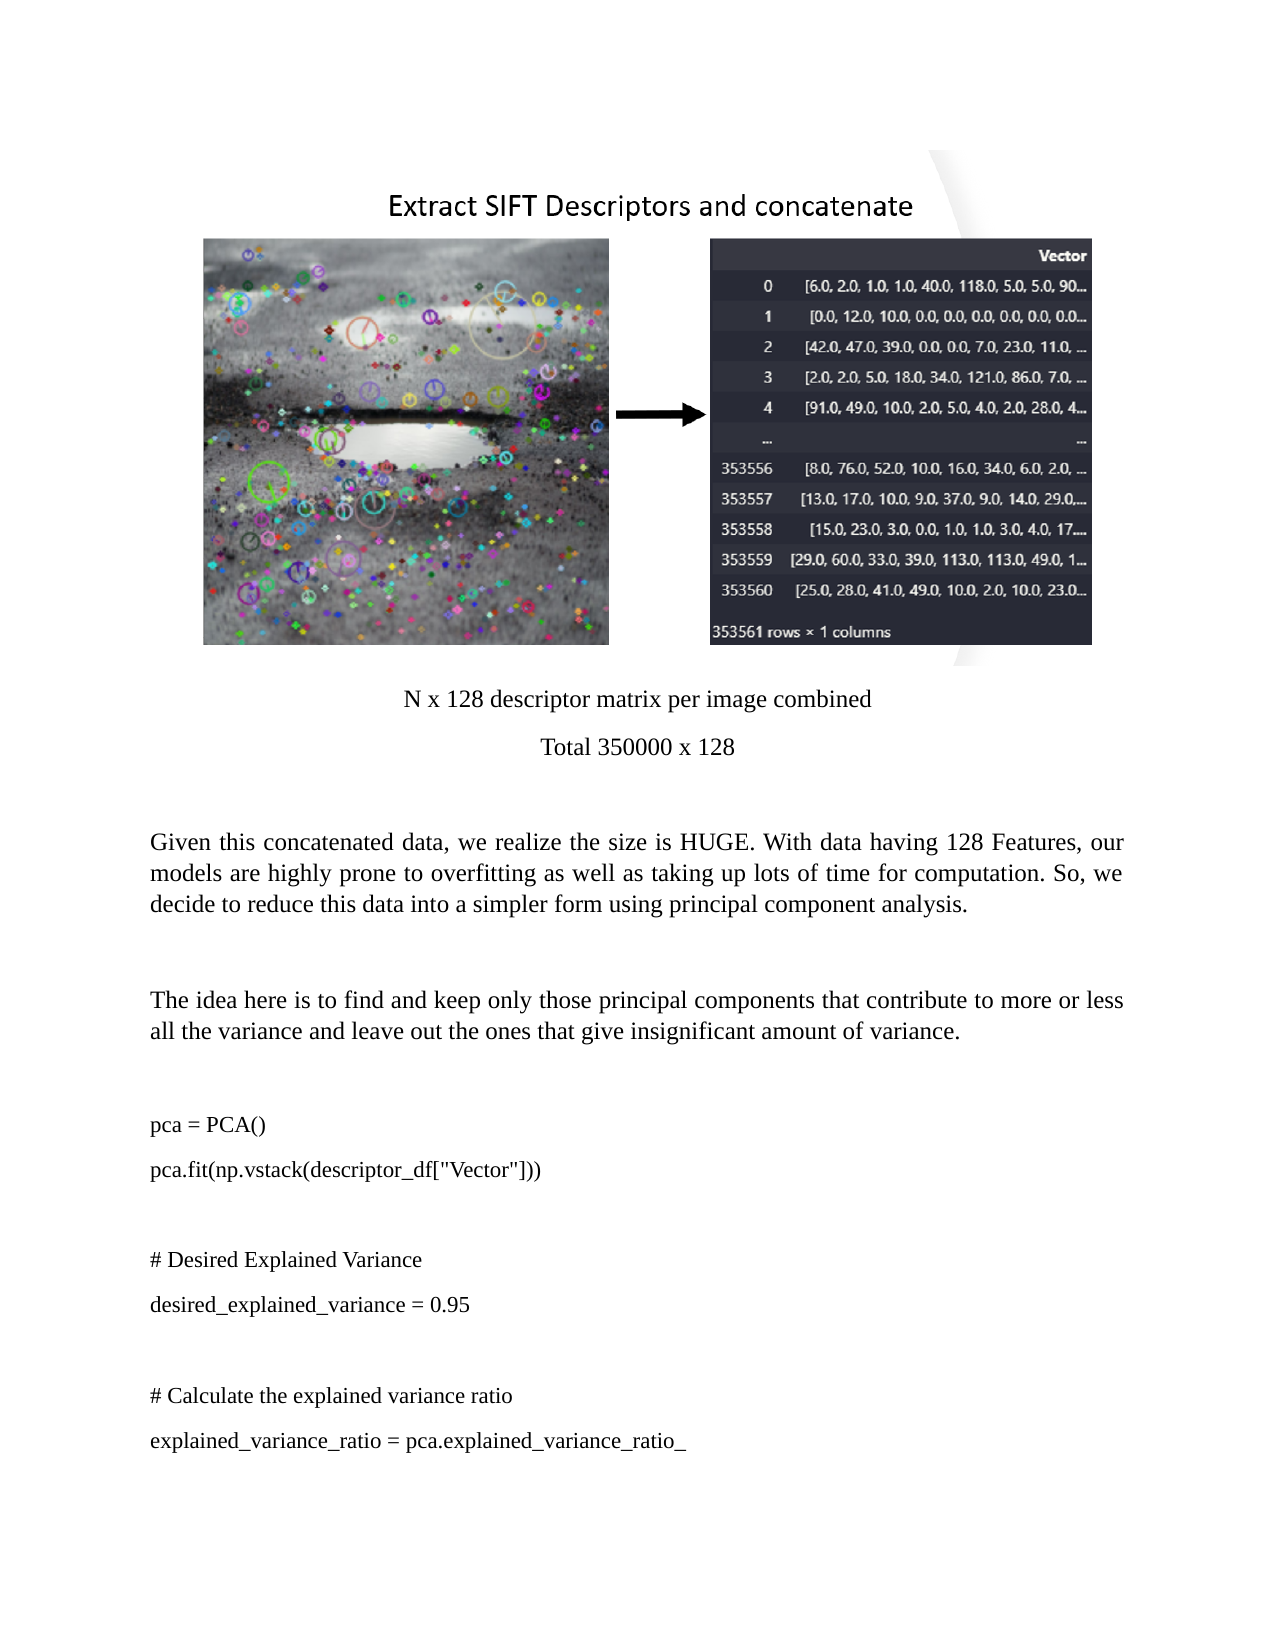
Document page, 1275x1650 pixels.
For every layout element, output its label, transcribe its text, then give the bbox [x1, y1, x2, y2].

text explained_variance_ratio = pca.explained_variance_ratio_ [150, 1427, 1125, 1453]
text # Desired Explained Variance [150, 1246, 1125, 1273]
text Given this concatenated data, we realize the size is HUGE. With data having 128 Features, our models are highly prone to overfitting as well as taking up lots of time for computation. So, we decide to reduce this data into a simpler form using principal component analysis. [150, 827, 1125, 918]
picture [150, 150, 1125, 666]
text # Calculate the explained variance ratio [150, 1382, 1125, 1408]
text The idea here is to find and keep only those principal components that contribute to more or less all the variance and leave out the ones that give insignificant amount of variance. [150, 985, 1125, 1044]
text pca.fit(np.vstack(descriptor_df["Vector"])) [150, 1156, 1125, 1183]
text N x 128 descriptor matrix per image combined [150, 684, 1125, 713]
text pca = PCA() [150, 1111, 1125, 1137]
text Total 350000 x 128 [150, 732, 1125, 761]
text desired_explained_variance = 0.95 [150, 1292, 1125, 1318]
